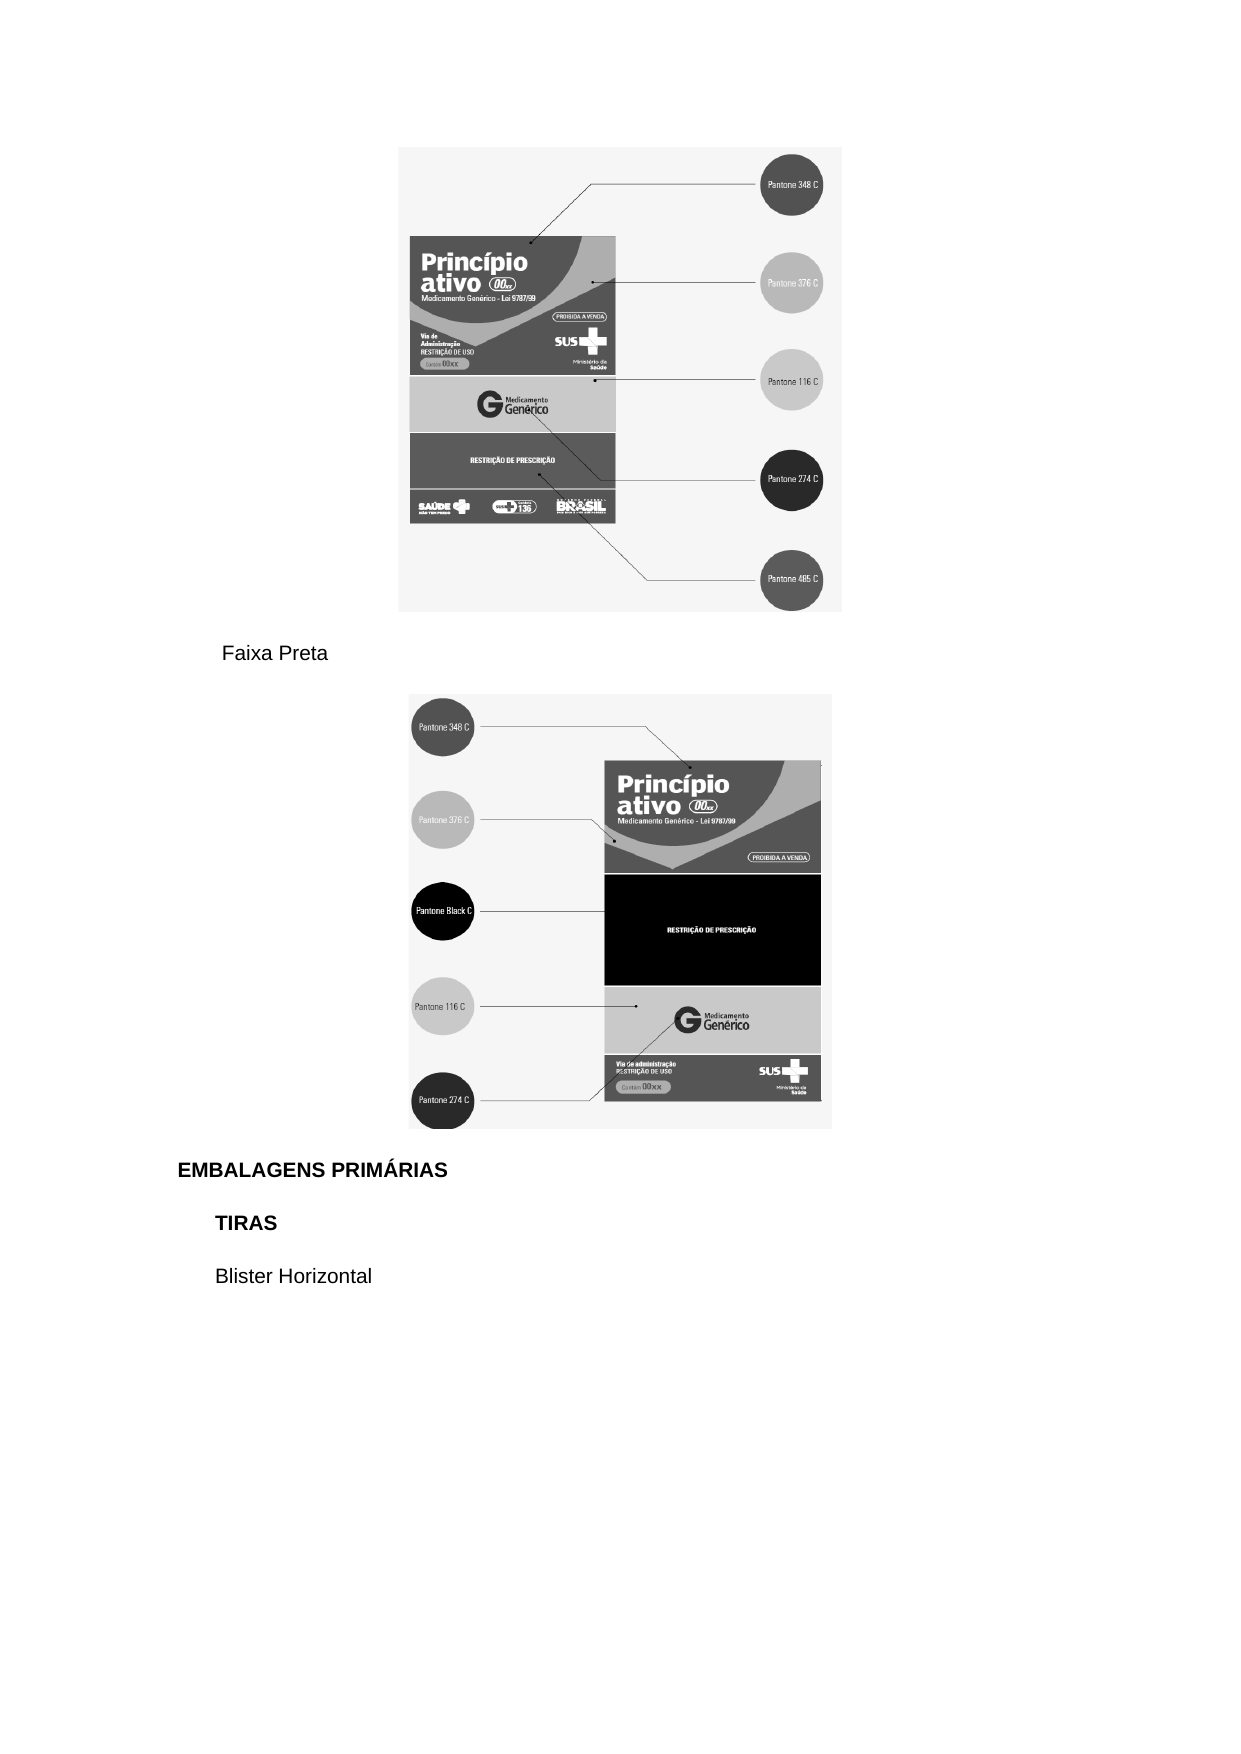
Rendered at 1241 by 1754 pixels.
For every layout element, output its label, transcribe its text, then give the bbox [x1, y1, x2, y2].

text TIRAS [177, 1211, 1063, 1235]
text EMBALAGENS PRIMÁRIAS [177, 1158, 1063, 1182]
text Faixa Preta [177, 641, 1063, 665]
text Blister Horizontal [177, 1264, 1063, 1288]
